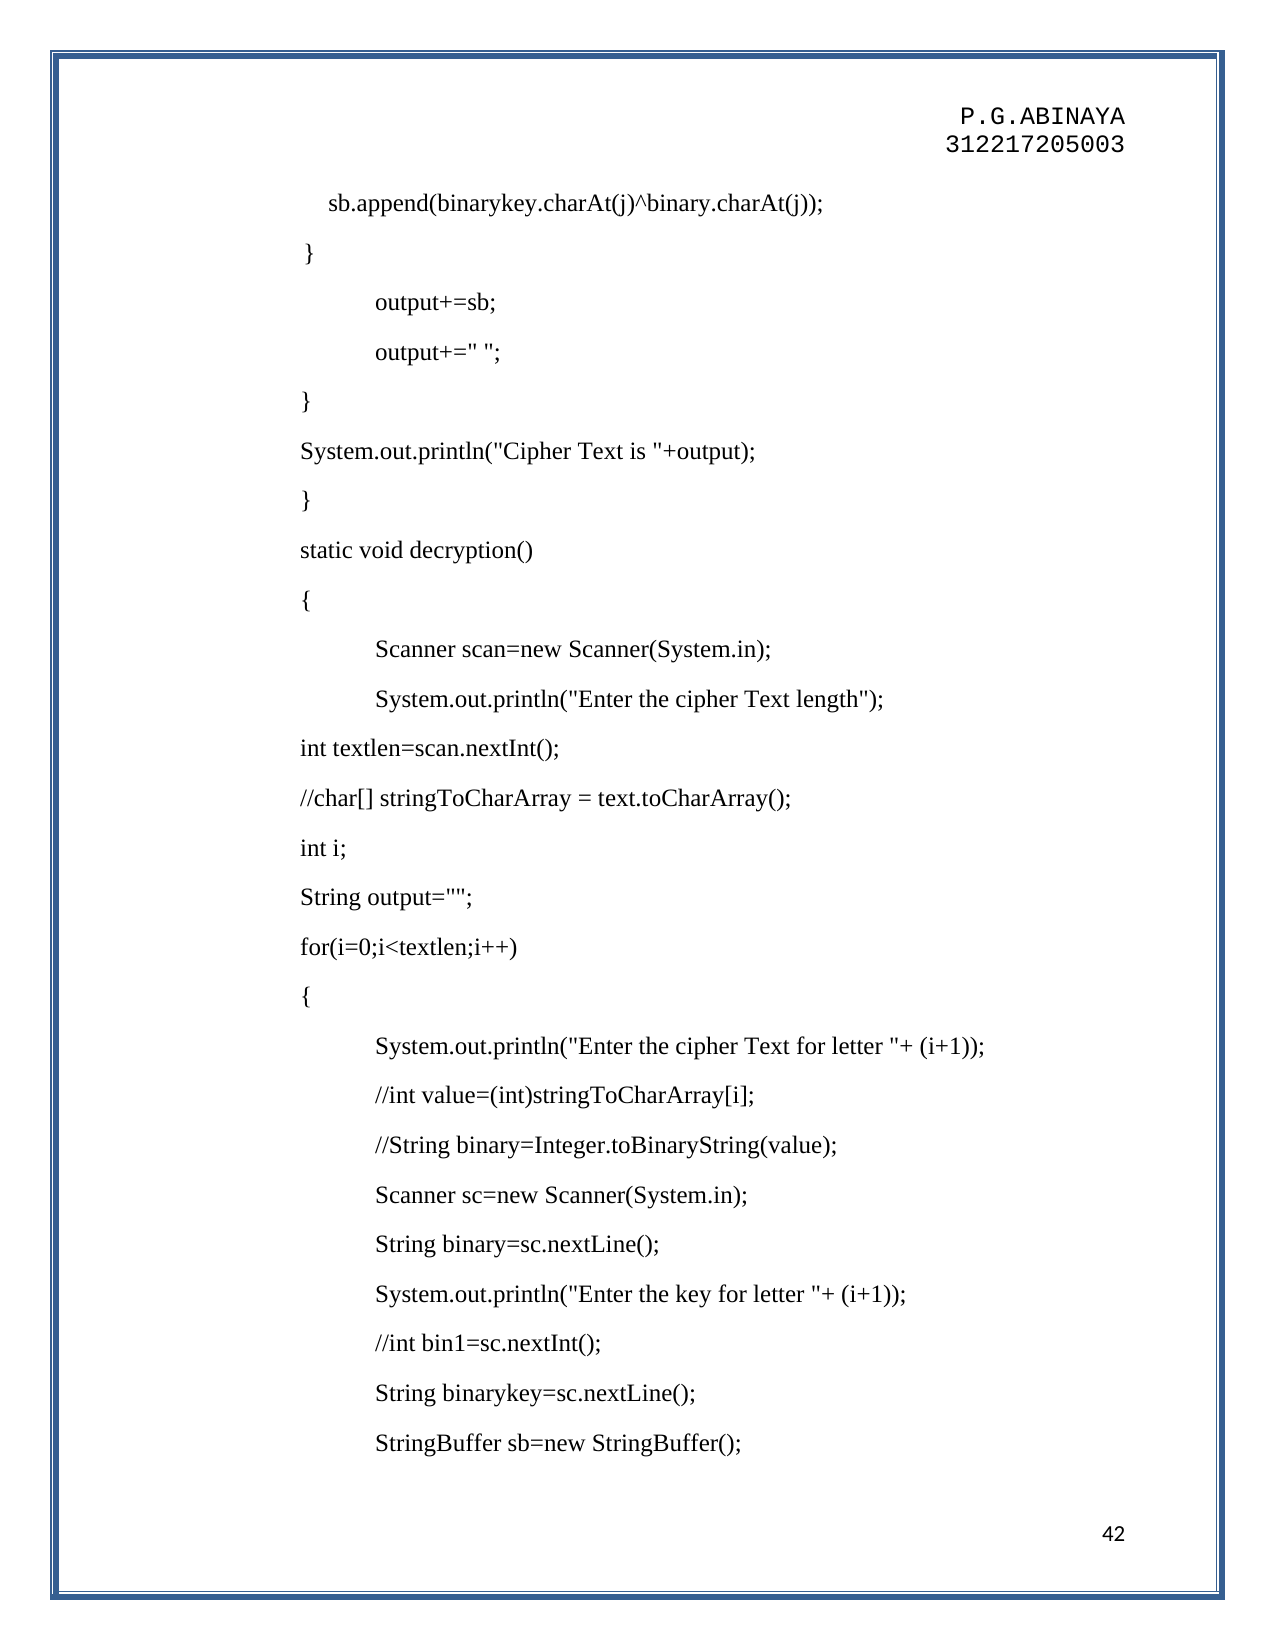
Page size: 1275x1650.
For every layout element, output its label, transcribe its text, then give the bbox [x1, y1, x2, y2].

text output+=" "; [253, 337, 1125, 366]
text StringBuffer sb=new StringBuffer(); [253, 1428, 1125, 1456]
text System.out.println("Enter the key for letter "+ (i+1)); [253, 1279, 1125, 1308]
text static void decryption() [253, 535, 1125, 564]
text for(i=0;i<textlen;i++) [253, 932, 1125, 961]
text //char[] stringToCharArray = text.toCharArray(); [253, 783, 1125, 812]
text } [253, 486, 1125, 514]
text { [253, 981, 1125, 1010]
text sb.append(binarykey.charAt(j)^binary.charAt(j)); [253, 188, 1125, 217]
text System.out.println("Cipher Text is "+output); [253, 436, 1125, 465]
text String output=""; [253, 882, 1125, 911]
text { [253, 585, 1125, 613]
text //int value=(int)stringToCharArray[i]; [253, 1081, 1125, 1109]
text String binary=sc.nextLine(); [253, 1229, 1125, 1258]
text //String binary=Integer.toBinaryString(value); [253, 1130, 1125, 1159]
text } [253, 386, 1125, 415]
text Scanner sc=new Scanner(System.in); [253, 1180, 1125, 1208]
text System.out.println("Enter the cipher Text length"); [253, 684, 1125, 713]
text System.out.println("Enter the cipher Text for letter "+ (i+1)); [253, 1031, 1125, 1060]
text //int bin1=sc.nextInt(); [253, 1328, 1125, 1357]
text int i; [253, 833, 1125, 861]
text } [253, 238, 1125, 266]
text String binarykey=sc.nextLine(); [253, 1378, 1125, 1407]
text int textlen=scan.nextInt(); [253, 733, 1125, 762]
text output+=sb; [253, 287, 1125, 316]
text Scanner scan=new Scanner(System.in); [253, 634, 1125, 663]
